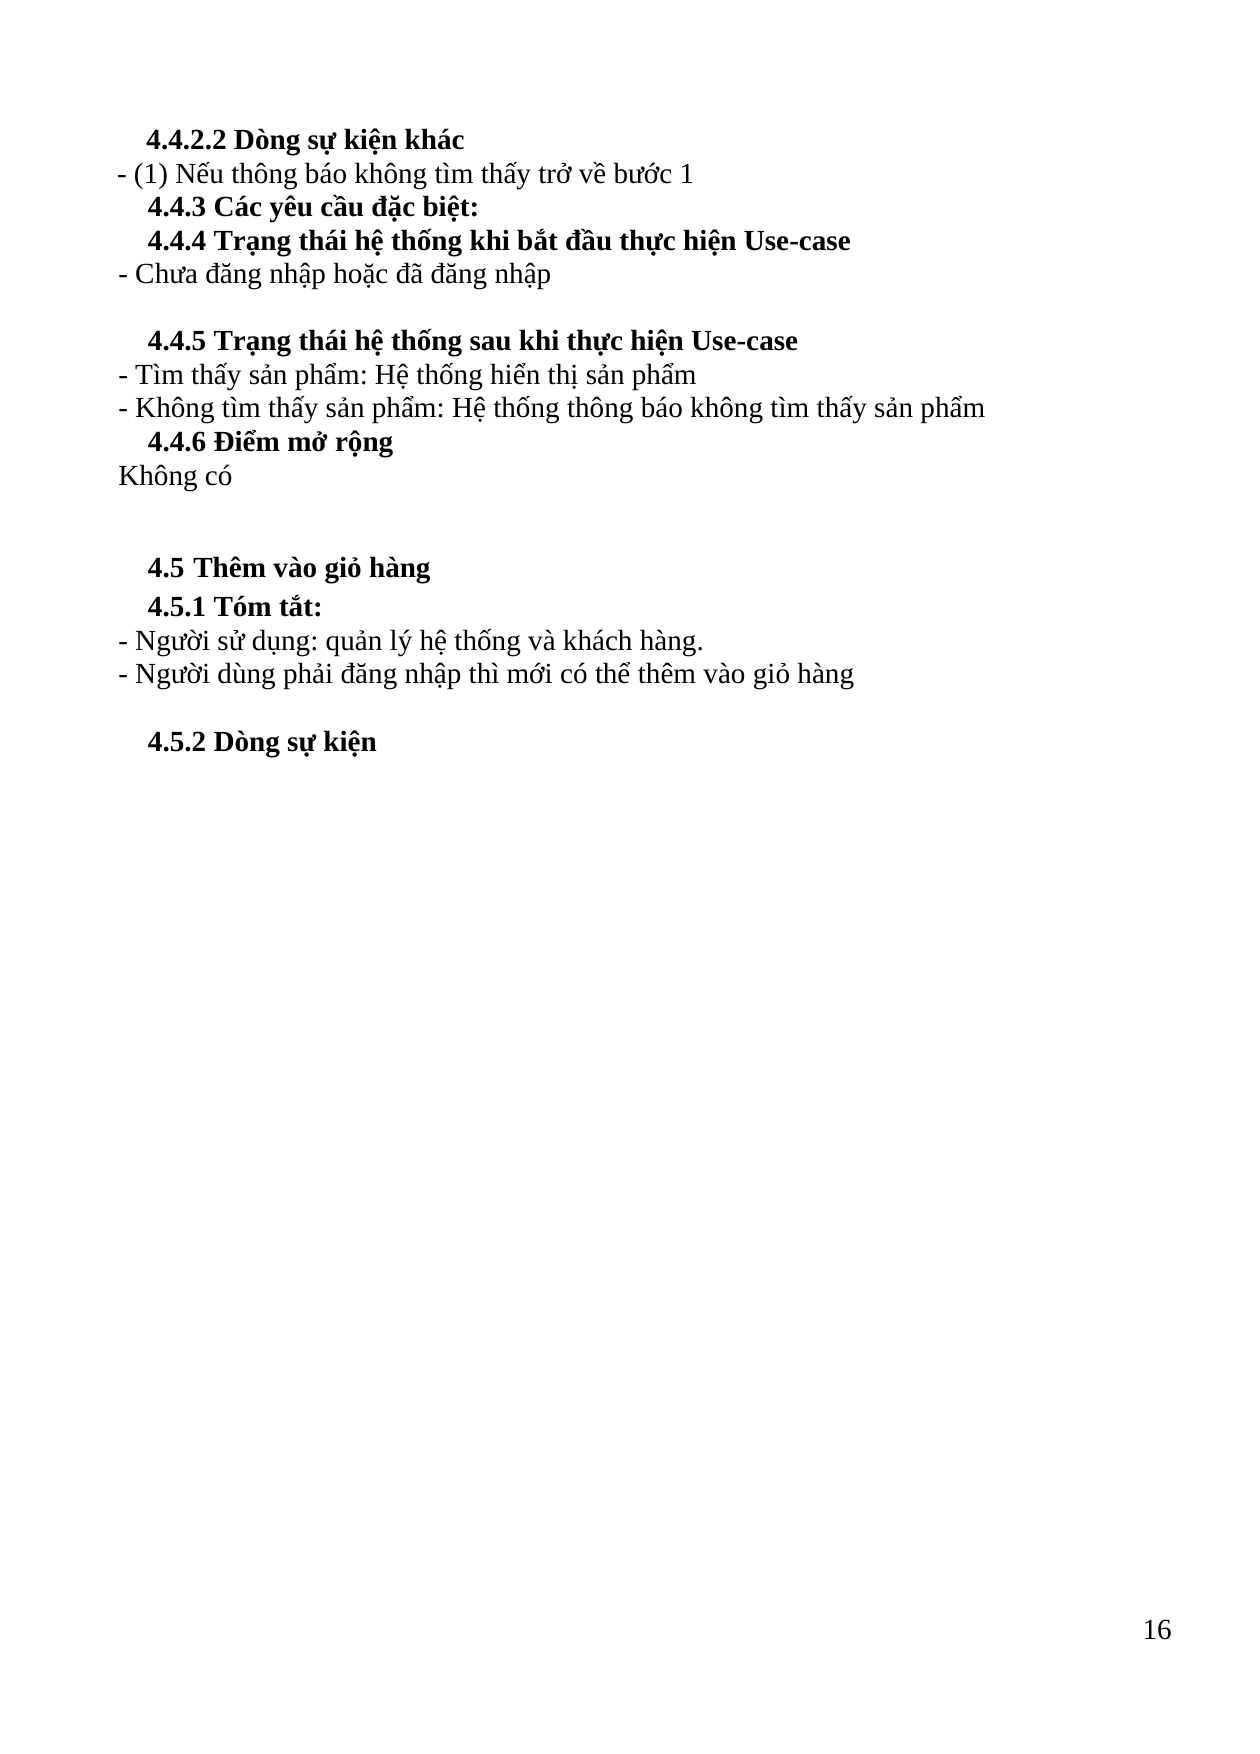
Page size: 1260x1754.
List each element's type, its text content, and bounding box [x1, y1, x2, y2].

text - Người sử dụng: quản lý hệ thống và khách hàng. [118, 623, 1142, 657]
text 4.4.5 Trạng thái hệ thống sau khi thực hiện Use-case [148, 323, 1142, 357]
text - Tìm thấy sản phẩm: Hệ thống hiển thị sản phẩm [118, 357, 1142, 391]
text - (1) Nếu thông báo không tìm thấy trở về bước 1 [117, 156, 1142, 189]
text 4.4.6 Điểm mở rộng [148, 424, 1142, 458]
text 4.5.2 Dòng sự kiện [148, 724, 1142, 757]
text - Chưa đăng nhập hoặc đã đăng nhập [118, 256, 1142, 290]
text 4.5.1 Tóm tắt: [148, 589, 1142, 623]
text 4.4.4 Trạng thái hệ thống khi bắt đầu thực hiện Use-case [148, 223, 1142, 256]
text 4.4.3 Các yêu cầu đặc biệt: [148, 189, 1142, 223]
text - Không tìm thấy sản phẩm: Hệ thống thông báo không tìm thấy sản phẩm [118, 391, 1142, 424]
subtitle 4.5 Thêm vào giỏ hàng [148, 550, 1142, 583]
text 4.4.2.2 Dòng sự kiện khác [146, 122, 1142, 156]
text - Người dùng phải đăng nhập thì mới có thể thêm vào giỏ hàng [118, 657, 1142, 690]
text Không có [118, 458, 1142, 491]
